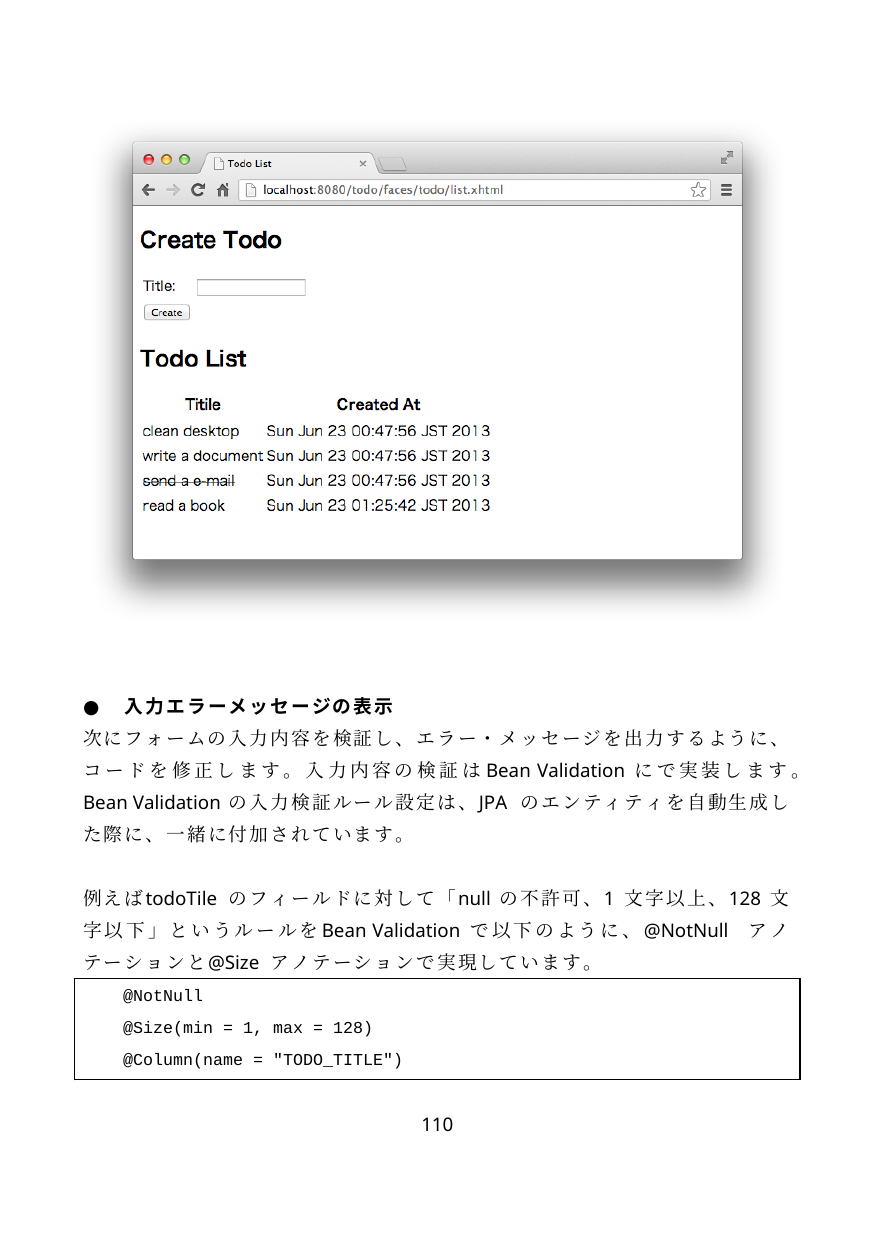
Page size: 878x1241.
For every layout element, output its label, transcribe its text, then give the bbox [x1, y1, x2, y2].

text 次にフォームの入力内容を検証し、エラー・メッセージを出力するように、コードを修正します。入力内容の検証はBean Validationにで実装します。Bean Validationの入力検証ルール設定は、JPAのエンティティを自動生成した際に、一緒に付加されています。 [83, 721, 791, 849]
text @Size(min = 1, max = 128) [83, 1013, 791, 1042]
picture [82, 111, 792, 629]
text 例えばtodoTileのフィールドに対して「nullの不許可、1文字以上、128文字以下」というルールをBean Validation で以下のように、@NotNullアノテーションと@Sizeアノテーションで実現しています。 [83, 882, 791, 978]
subtitle 入力エラーメッセージの表示 [83, 689, 791, 721]
text @Column(name = "TODO_TITLE") [75, 1042, 799, 1079]
text @NotNull [75, 979, 799, 1013]
